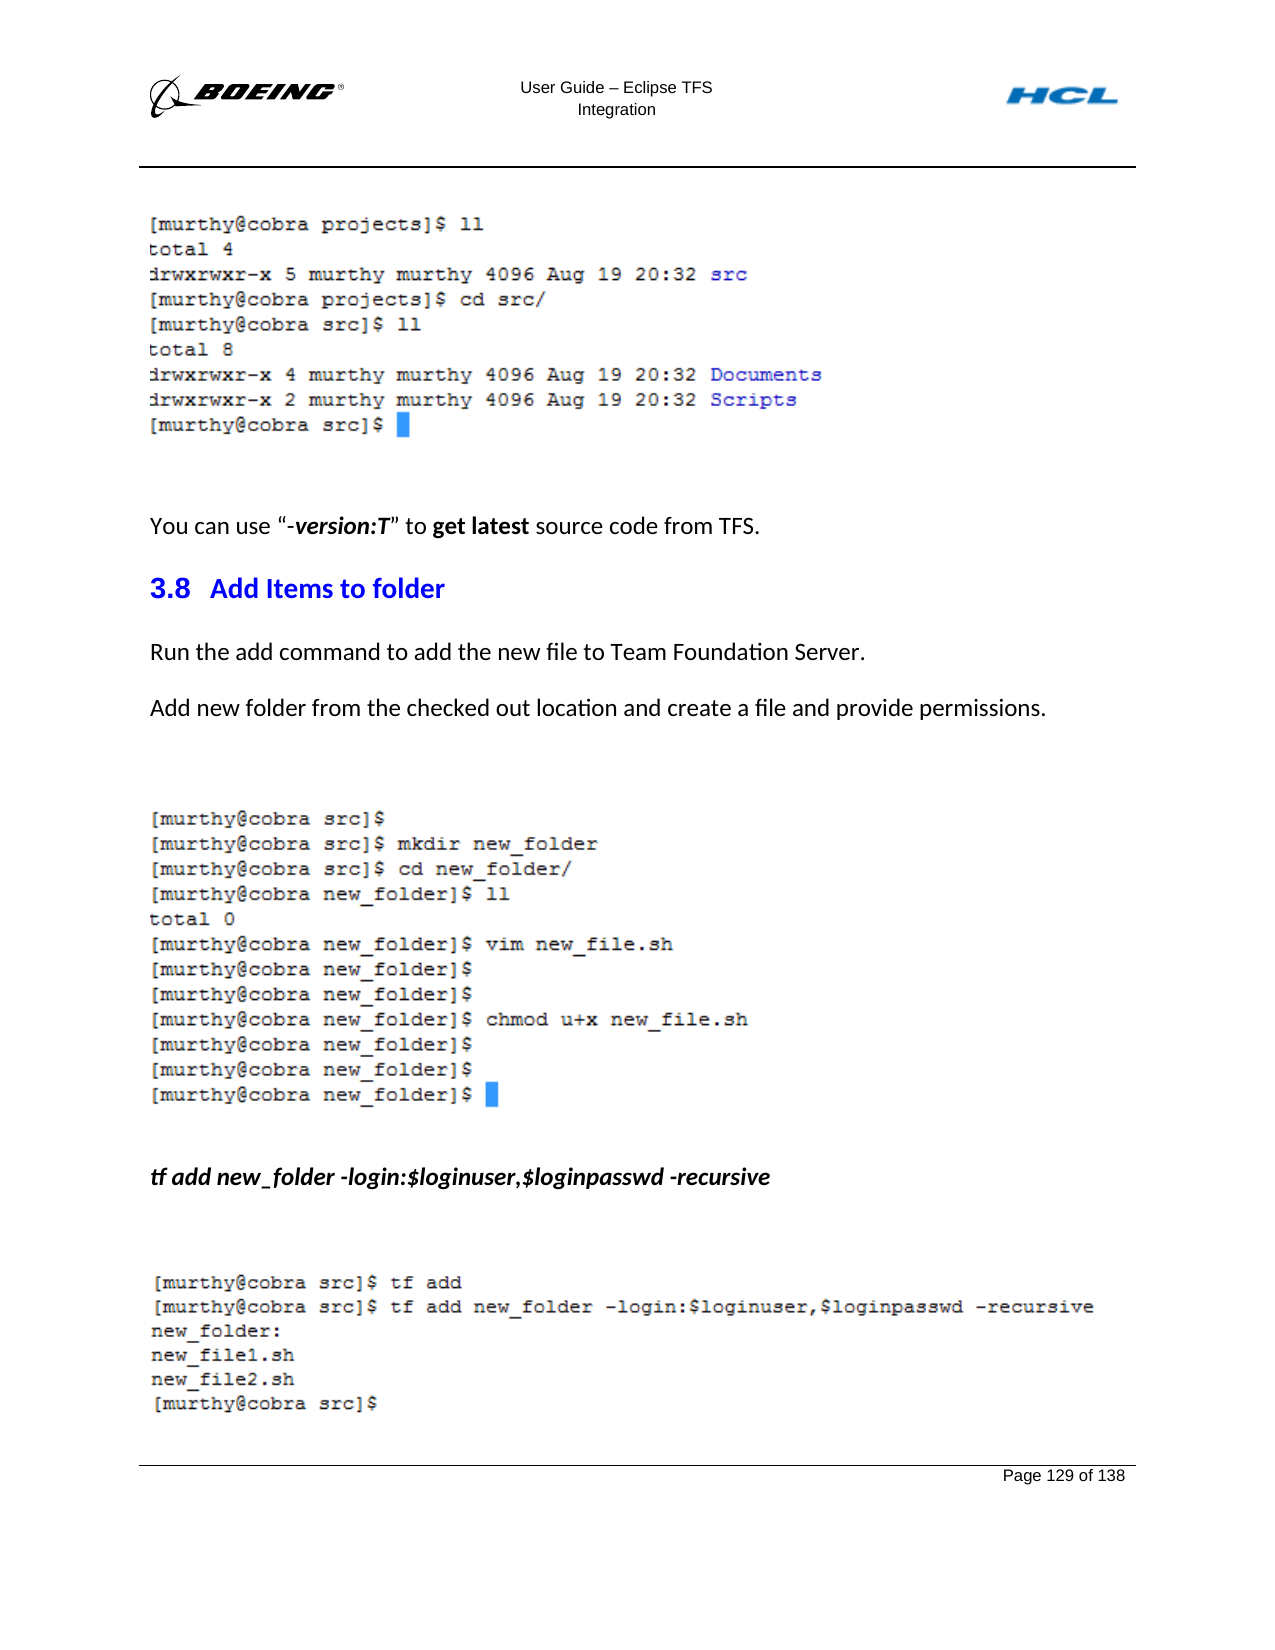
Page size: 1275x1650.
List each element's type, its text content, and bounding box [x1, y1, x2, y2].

text You can use “-version:T” to get latest source code from TFS. [150, 510, 1125, 541]
text Add new folder from the checked out location and create a file and provide permissions. [150, 692, 1125, 723]
subtitle Add Items to folder [150, 570, 1125, 606]
picture [150, 210, 864, 486]
text tf add new_folder -login:$loginuser,$loginpasswd -recursive [150, 1161, 1125, 1192]
picture [150, 803, 814, 1137]
picture [1000, 75, 1125, 116]
text Run the add command to add the new file to Team Foundation Server. [150, 636, 1125, 667]
picture [150, 1272, 1125, 1417]
